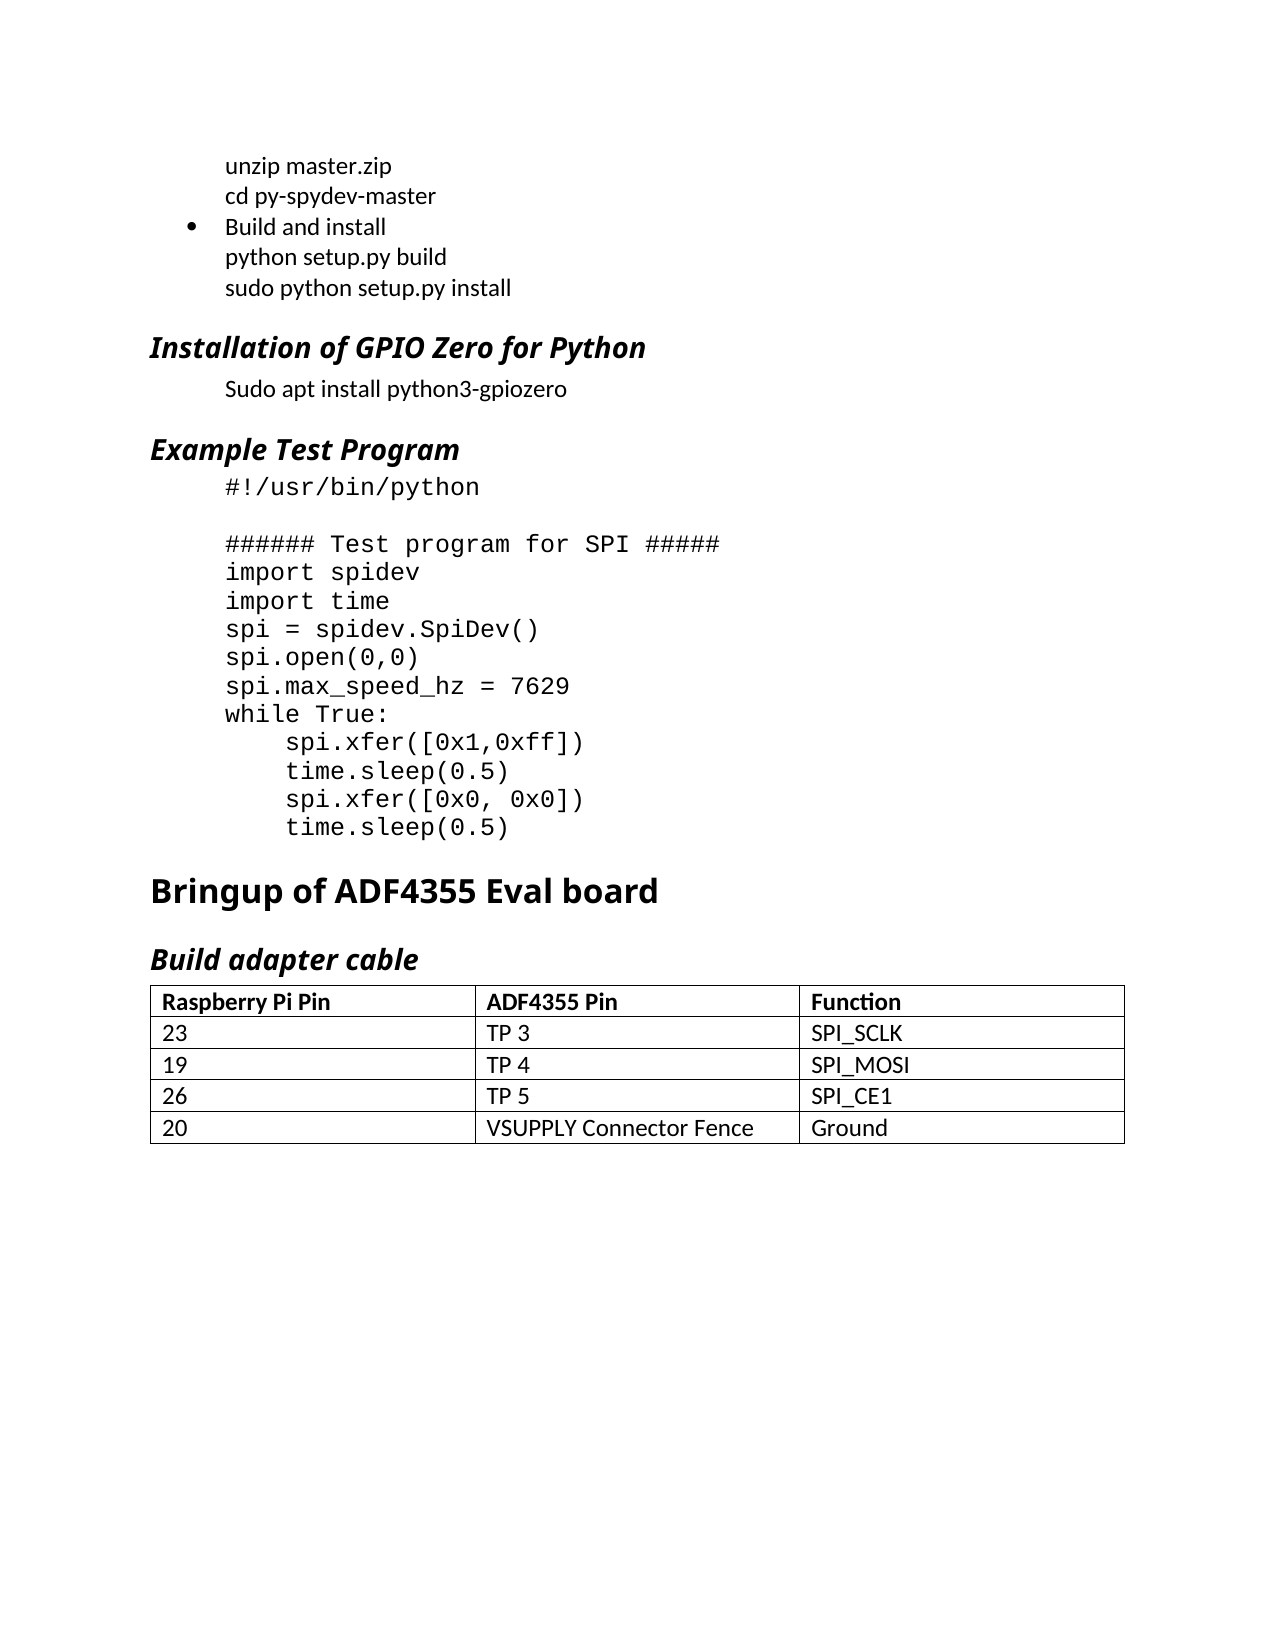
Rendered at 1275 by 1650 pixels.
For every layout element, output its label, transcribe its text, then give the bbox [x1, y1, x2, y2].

table_header Raspberry Pi Pin [151, 986, 475, 1016]
table_cell 26 [151, 1080, 475, 1111]
table_header Function [800, 986, 1124, 1016]
table_cell VSUPPLY Connector Fence [476, 1112, 799, 1142]
text import time [225, 588, 1125, 617]
text import spidev [225, 560, 1125, 588]
table_cell SPI_CE1 [800, 1080, 1124, 1111]
text spi = spidev.SpiDev() [225, 617, 1125, 645]
table_cell 20 [151, 1112, 475, 1142]
table_cell 19 [151, 1049, 475, 1079]
table_cell TP 5 [476, 1080, 799, 1111]
table_header ADF4355 Pin [476, 986, 799, 1016]
text ###### Test program for SPI ##### [225, 532, 1125, 560]
text spi.open(0,0) [225, 645, 1125, 673]
text #!/usr/bin/python [225, 475, 1125, 503]
table_cell Ground [800, 1112, 1124, 1142]
text while True: [225, 702, 1125, 730]
subtitle Build adapter cable [150, 939, 1125, 978]
subtitle Installation of GPIO Zero for Python [150, 328, 1125, 367]
text spi.xfer([0x1,0xff]) [225, 730, 1125, 758]
text time.sleep(0.5) [225, 815, 1125, 843]
table_cell 23 [151, 1017, 475, 1048]
table_cell SPI_SCLK [800, 1017, 1124, 1048]
table_cell TP 3 [476, 1017, 799, 1048]
text time.sleep(0.5) [225, 758, 1125, 787]
subtitle Bringup of ADF4355 Eval board [150, 868, 1125, 914]
table_cell SPI_MOSI [800, 1049, 1124, 1079]
list Build and install python setup.py build sudo python setup.py install [187, 211, 1125, 303]
text spi.xfer([0x0, 0x0]) [225, 787, 1125, 815]
table_cell TP 4 [476, 1049, 799, 1079]
list Sudo apt install python3-gpiozero [225, 373, 1125, 404]
text spi.max_speed_hz = 7629 [225, 673, 1125, 702]
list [187, 150, 1125, 211]
subtitle Example Test Program [150, 429, 1125, 469]
